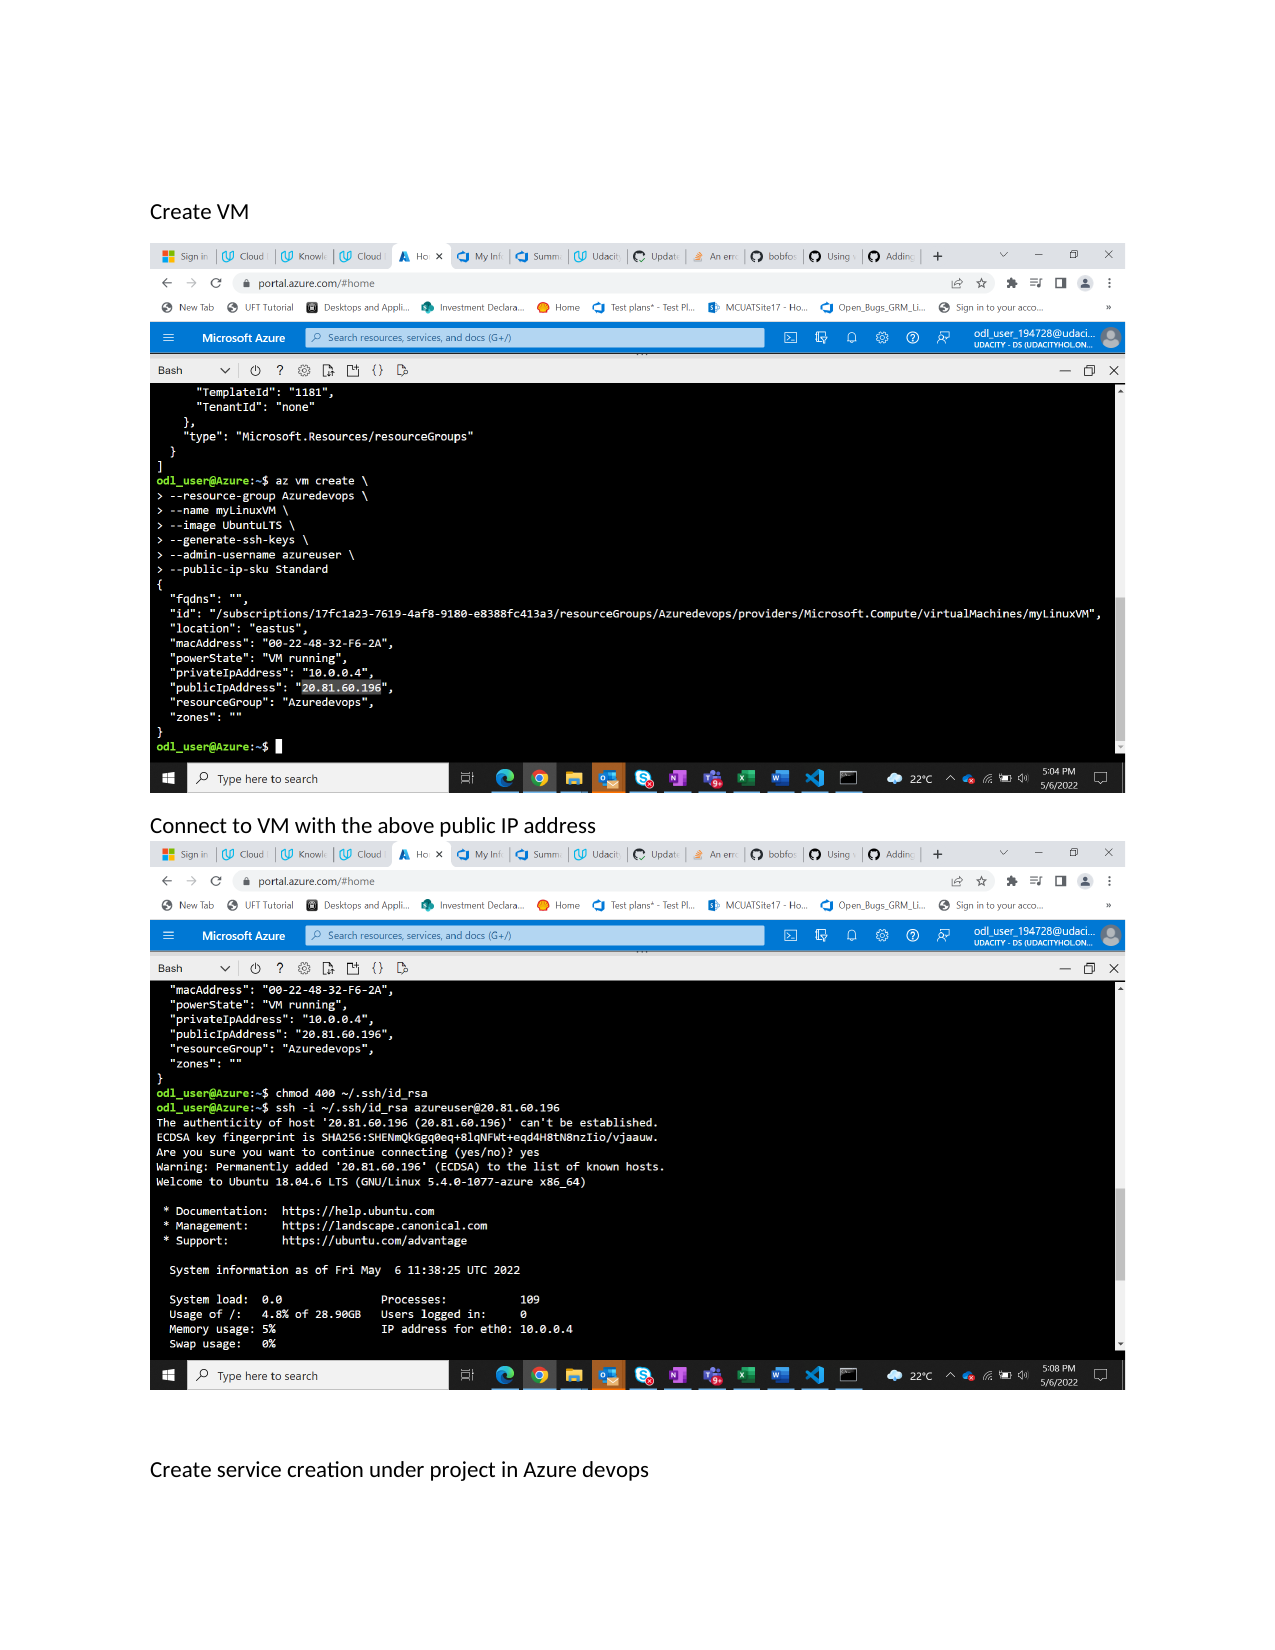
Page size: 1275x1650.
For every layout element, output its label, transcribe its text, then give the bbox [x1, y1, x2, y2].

text Connect to VM with the above public IP address [150, 811, 1125, 841]
picture [150, 841, 1125, 1390]
text Create service creation under project in Azure devops [150, 1455, 1125, 1483]
picture [150, 243, 1125, 793]
text Create VM [150, 197, 1125, 225]
